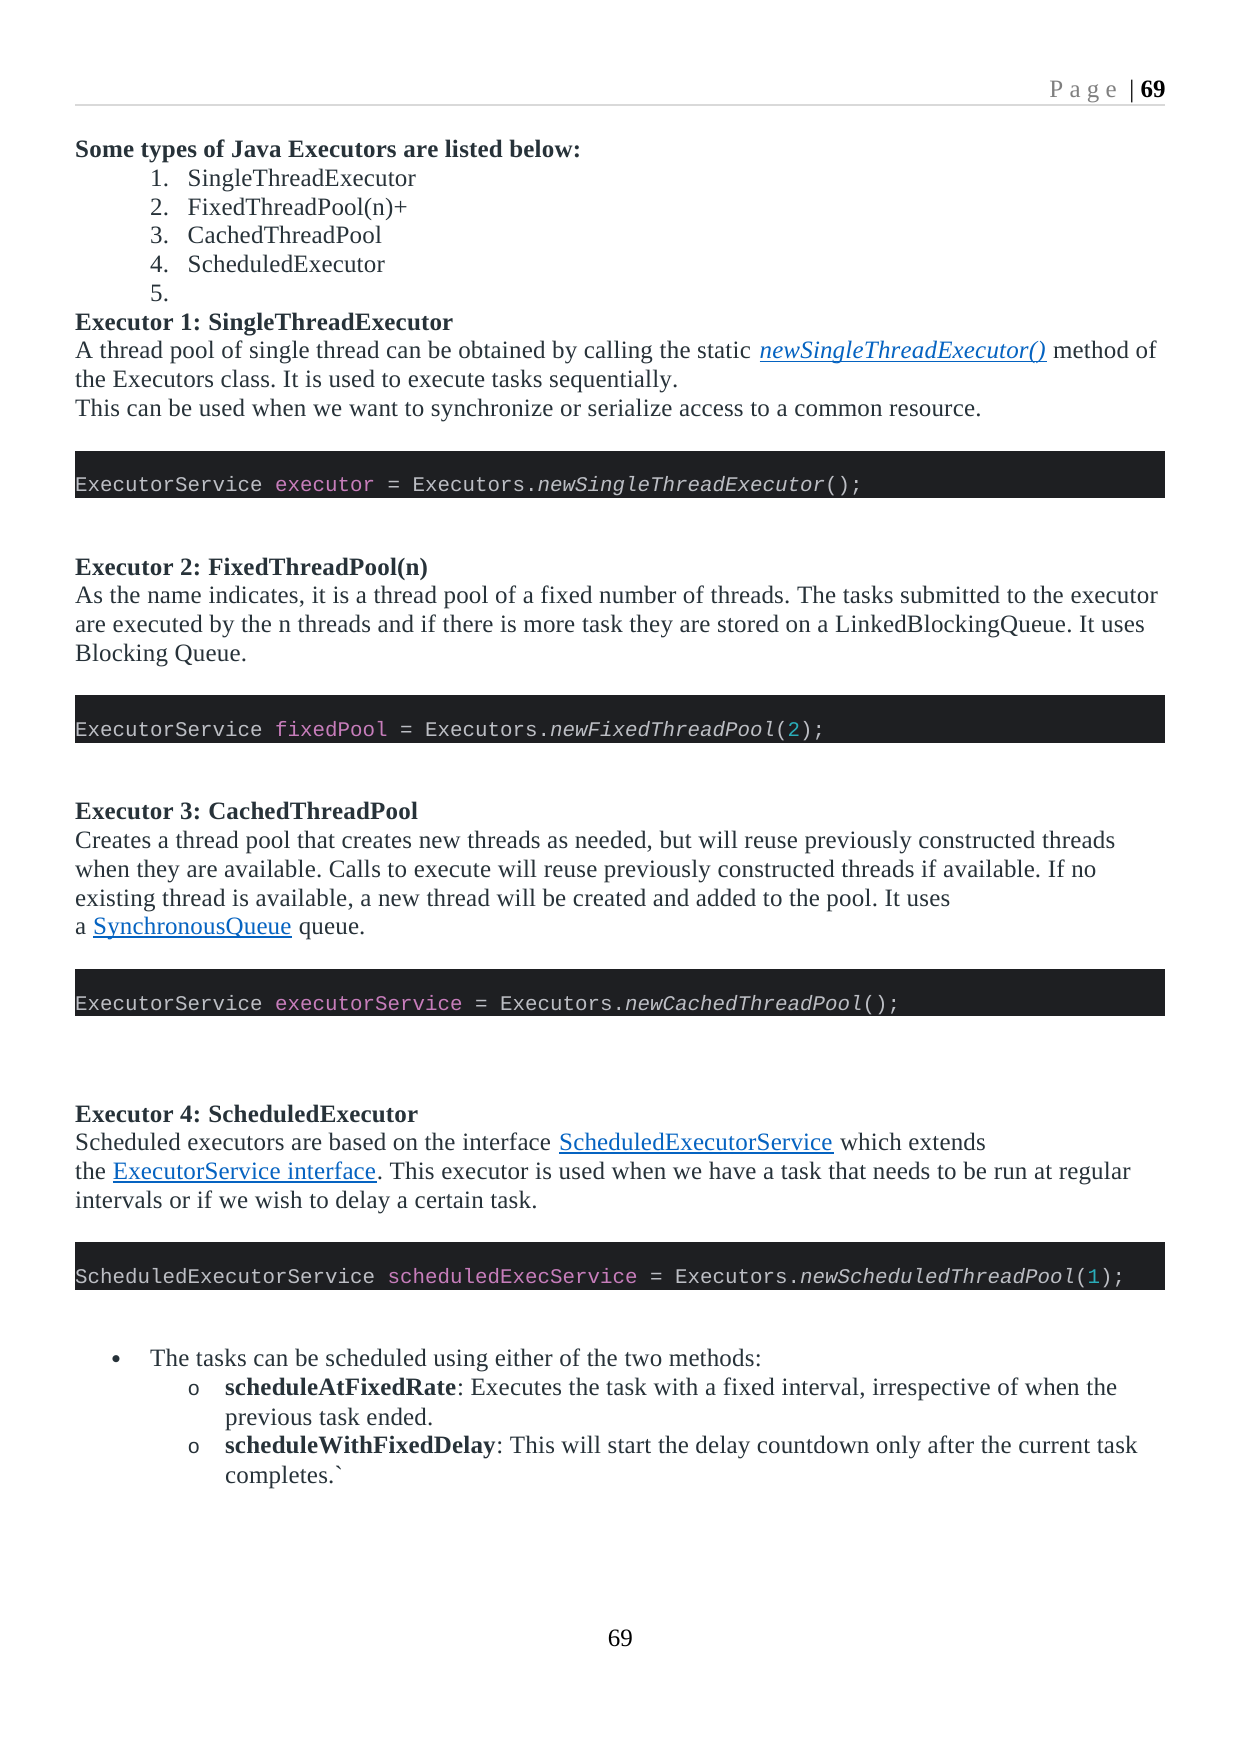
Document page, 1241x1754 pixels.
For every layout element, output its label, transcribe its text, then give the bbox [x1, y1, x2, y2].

list scheduleAtFixedRate: Executes the task with a fixed interval, irrespective of when the previous task ended. [187, 1372, 1165, 1431]
list SingleThreadExecutor [150, 163, 1165, 192]
text As the name indicates, it is a thread pool of a fixed number of threads. The tasks submitted to the executor are executed by the n threads and if there is more task they are stored on a LinkedBlockingQueue. It uses Blocking Queue. [75, 580, 1165, 667]
list CachedThreadPool [150, 221, 1165, 249]
text ExecutorService executor = Executors.newSingleThreadExecutor(); [75, 451, 1165, 498]
text A thread pool of single thread can be obtained by calling the static newSingleThreadExecutor() method of the Executors class. It is used to execute tasks sequentially. [75, 336, 1165, 393]
text Executor 4: ScheduledExecutor [75, 1099, 1165, 1127]
text ExecutorService fixedPool = Executors.newFixedThreadPool(2); [75, 695, 1165, 743]
text Executor 1: SingleThreadExecutor [75, 307, 1165, 336]
list ScheduledExecutor [150, 249, 1165, 278]
list The tasks can be scheduled using either of the two methods: [112, 1343, 1165, 1372]
text Creates a thread pool that creates new threads as needed, but will reuse previously constructed threads when they are available. Calls to execute will reuse previously constructed threads if available. If no existing thread is available, a new thread will be created and added to the pool. It uses a SynchronousQueue queue. [75, 825, 1165, 940]
list scheduleWithFixedDelay: This will start the delay countdown only after the current task completes.` [187, 1431, 1165, 1489]
text This can be used when we want to synchronize or serialize access to a common resource. [75, 393, 1165, 422]
text Executor 2: FixedThreadPool(n) [75, 552, 1165, 580]
text Executor 3: CachedThreadPool [75, 796, 1165, 825]
list FixedThreadPool(n)+ [150, 192, 1165, 221]
text Scheduled executors are based on the interface ScheduledExecutorService which extends the ExecutorService interface. This executor is used when we have a task that needs to be run at regular intervals or if we wish to delay a certain task. [75, 1127, 1165, 1214]
text ExecutorService executorService = Executors.newCachedThreadPool(); [75, 969, 1165, 1016]
text Some types of Java Executors are listed below: [75, 134, 1165, 163]
text ScheduledExecutorService scheduledExecService = Executors.newScheduledThreadPool(1); [75, 1242, 1165, 1290]
